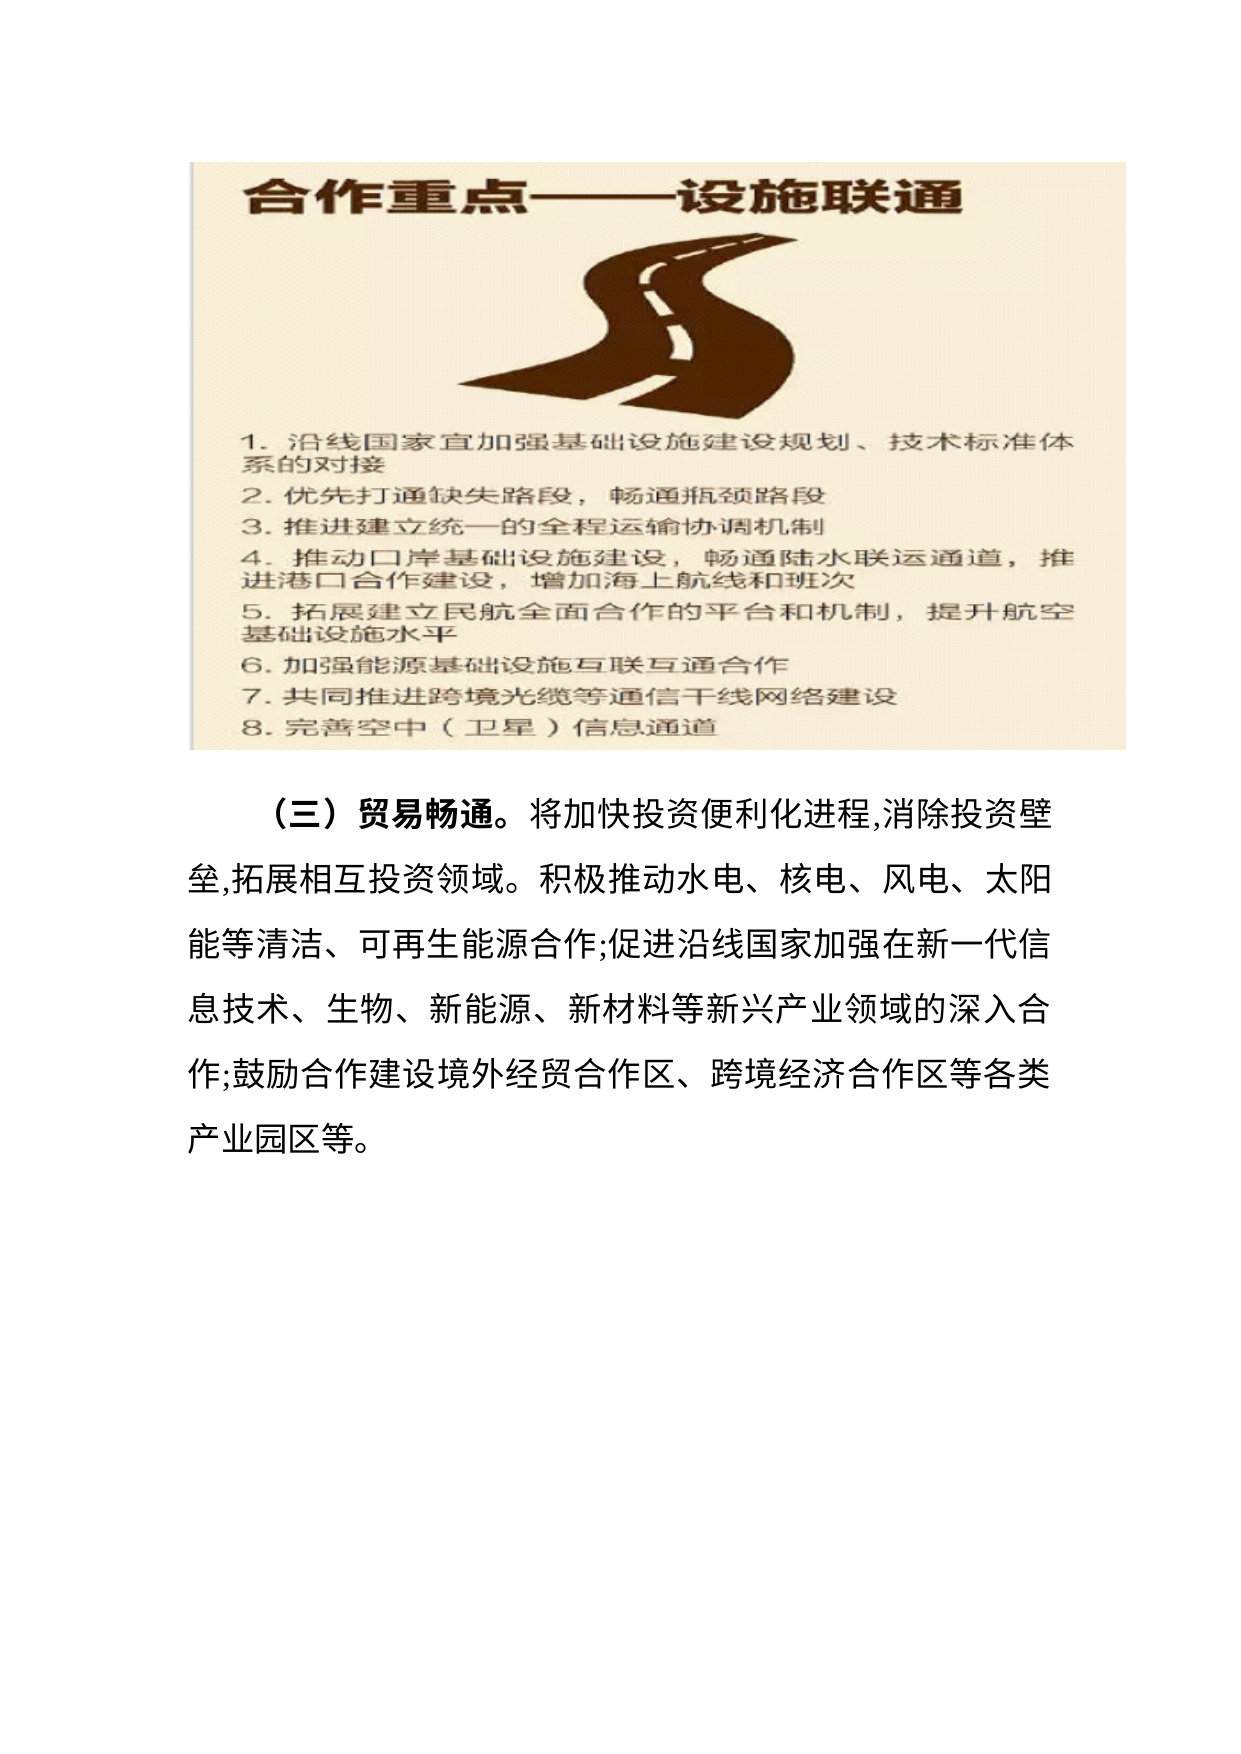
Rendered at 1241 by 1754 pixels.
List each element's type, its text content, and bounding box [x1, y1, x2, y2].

picture [187, 162, 1127, 750]
text （三）贸易畅通。将加快投资便利化进程,消除投资壁垒,拓展相互投资领域。积极推动水电、核电、风电、太阳能等清洁、可再生能源合作;促进沿线国家加强在新一代信息技术、生物、新能源、新材料等新兴产业领域的深入合作;鼓励合作建设境外经贸合作区、跨境经济合作区等各类产业园区等。 [187, 779, 1053, 1169]
